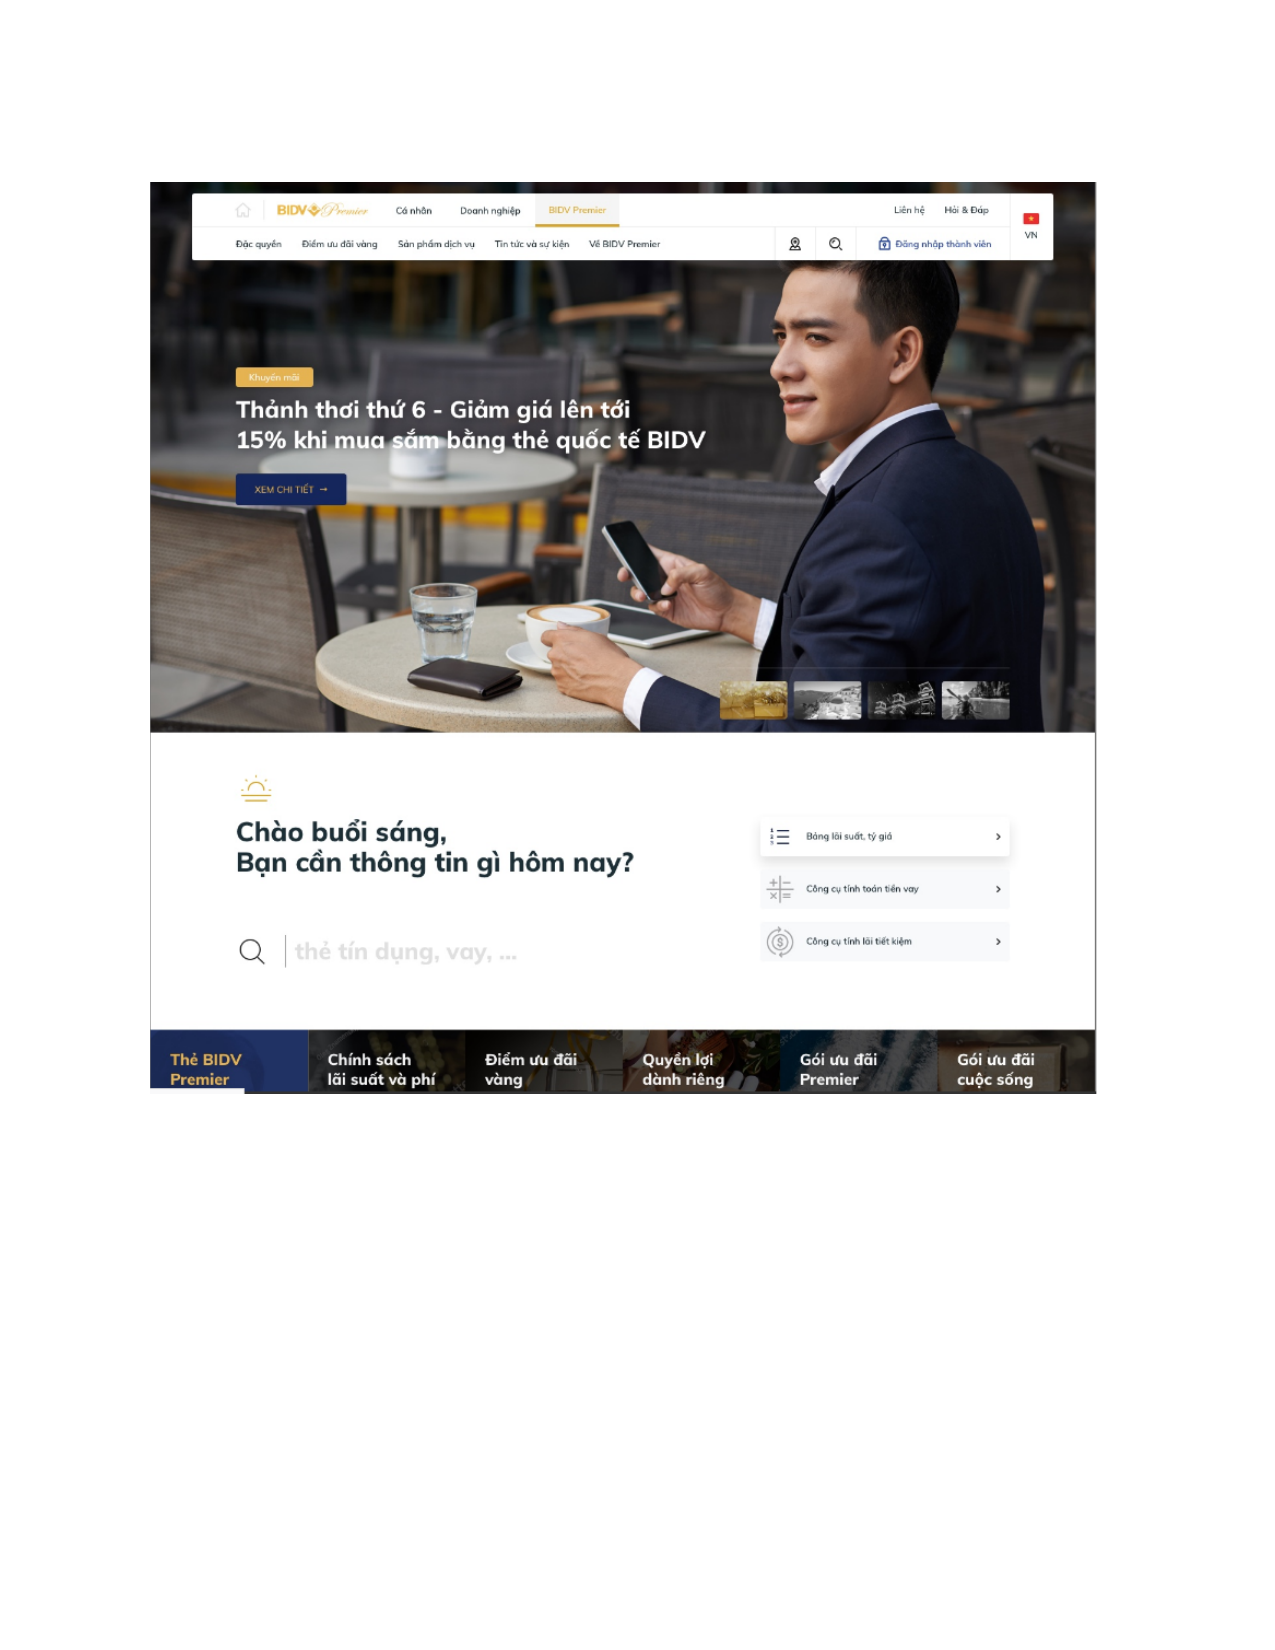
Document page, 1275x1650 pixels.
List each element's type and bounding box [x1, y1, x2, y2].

picture [150, 182, 1097, 1094]
